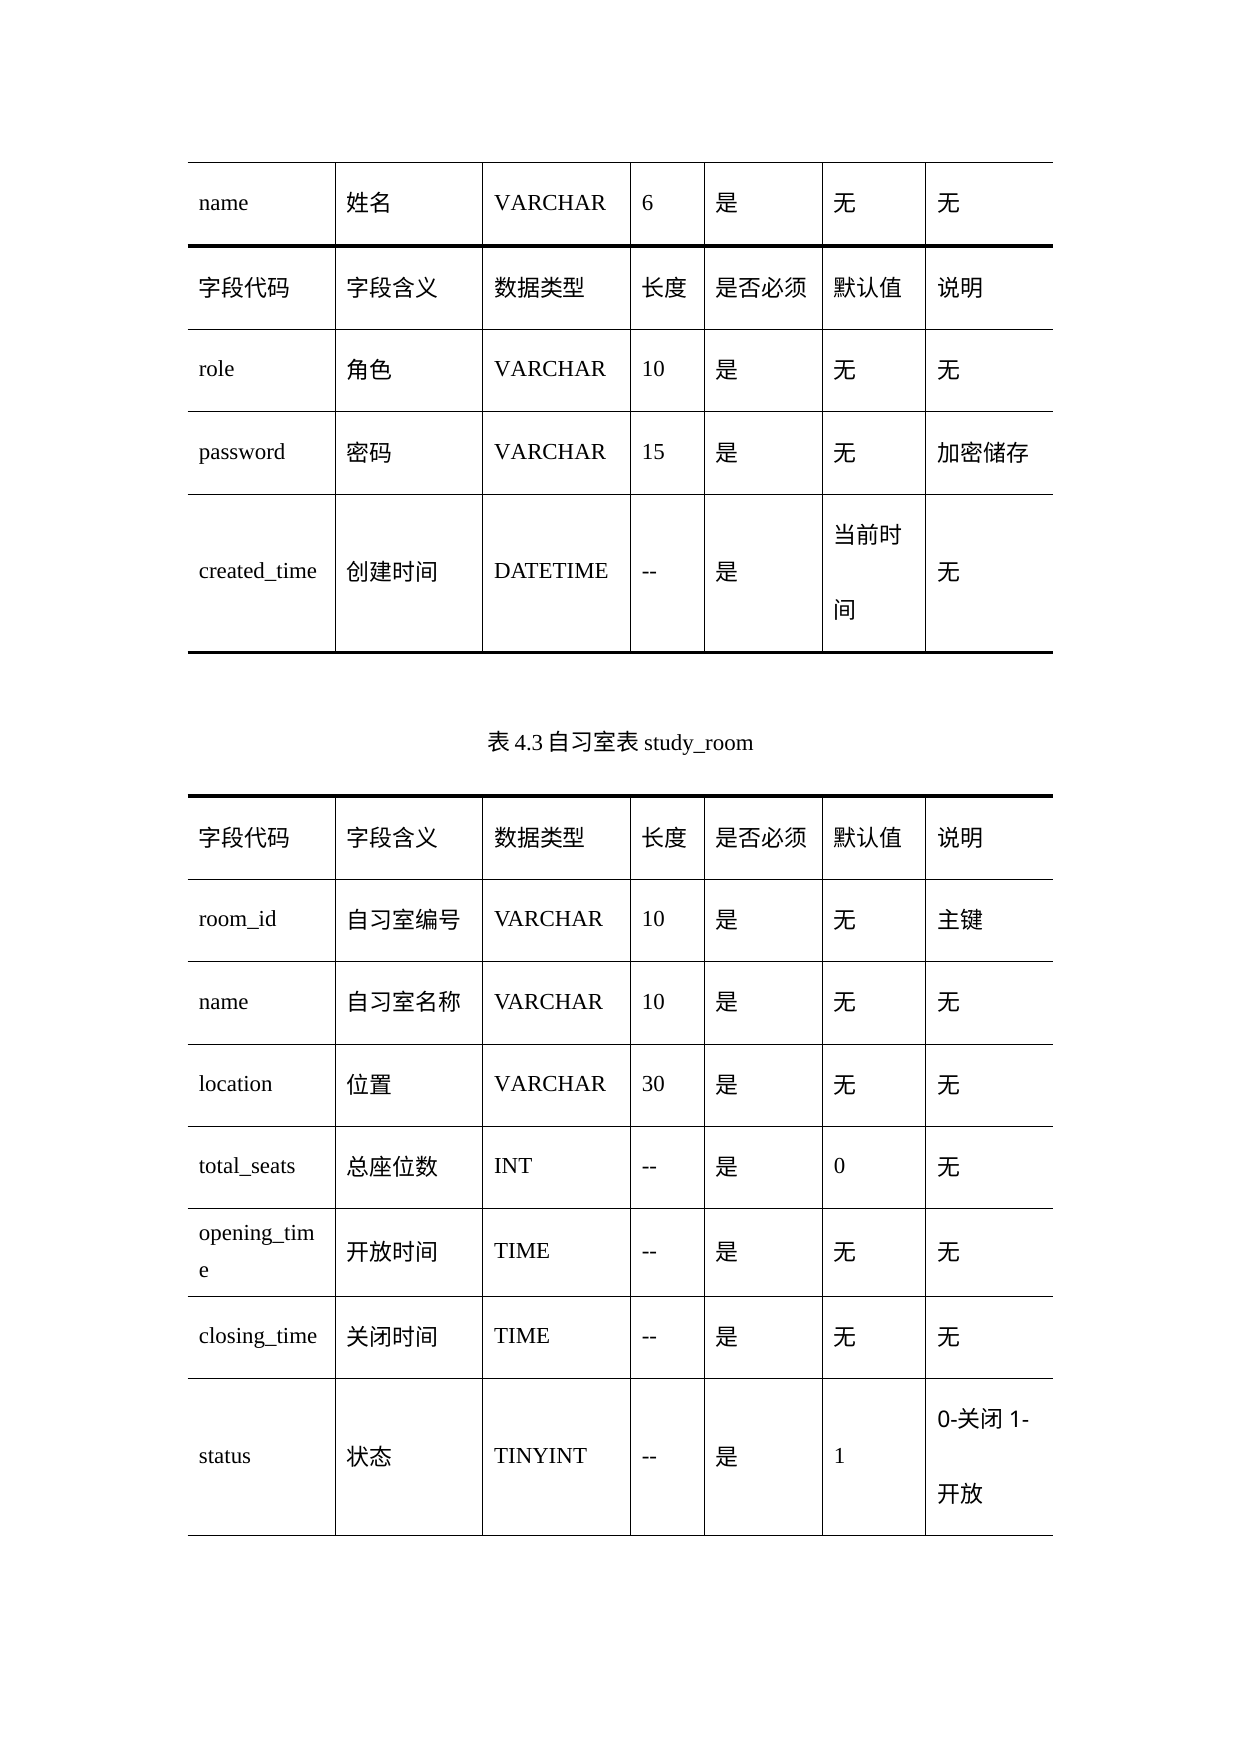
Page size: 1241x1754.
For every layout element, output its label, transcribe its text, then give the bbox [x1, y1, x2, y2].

table_cell 状态 [336, 1379, 482, 1535]
table_cell created_time [188, 495, 335, 651]
table_cell 字段含义 [336, 248, 482, 329]
table_cell 长度 [631, 248, 704, 329]
table_cell TIME [483, 1209, 630, 1296]
table_cell 加密储存 [926, 412, 1053, 494]
table_cell 无 [926, 330, 1053, 411]
table_cell opening_time [188, 1209, 335, 1296]
table_cell 是否必须 [705, 248, 822, 329]
table_cell role [188, 330, 335, 411]
table_cell 是 [705, 962, 822, 1043]
table_cell 是 [705, 495, 822, 651]
table_cell 无 [926, 962, 1053, 1043]
table_cell 字段代码 [188, 248, 335, 329]
table_cell VARCHAR [483, 330, 630, 411]
table_cell 姓名 [336, 163, 482, 244]
table_cell 无 [823, 1045, 925, 1126]
table_header 数据类型 [483, 798, 630, 879]
table_cell total_seats [188, 1127, 335, 1208]
table_cell 是 [705, 1209, 822, 1296]
table_cell -- [631, 1209, 704, 1296]
table_cell VARCHAR [483, 962, 630, 1043]
table_cell -- [631, 495, 704, 651]
table_header 默认值 [823, 798, 925, 879]
table_cell status [188, 1379, 335, 1535]
table_cell 无 [926, 163, 1053, 244]
table_cell 创建时间 [336, 495, 482, 651]
table_cell VARCHAR [483, 880, 630, 961]
table_cell DATETIME [483, 495, 630, 651]
table_cell 无 [823, 1209, 925, 1296]
text 表4.3自习室表study_room [187, 708, 1053, 773]
table_cell TINYINT [483, 1379, 630, 1535]
table_cell -- [631, 1379, 704, 1535]
table_cell room_id [188, 880, 335, 961]
table_cell 位置 [336, 1045, 482, 1126]
table_cell 主键 [926, 880, 1053, 961]
table_cell 是 [705, 412, 822, 494]
table_cell 1 [823, 1379, 925, 1535]
table_cell 是 [705, 1127, 822, 1208]
table_cell 角色 [336, 330, 482, 411]
table_cell 自习室编号 [336, 880, 482, 961]
table_cell 无 [823, 412, 925, 494]
table_header 字段代码 [188, 798, 335, 879]
table_cell 当前时间 [823, 495, 925, 651]
table_cell 无 [823, 163, 925, 244]
table_cell 数据类型 [483, 248, 630, 329]
table_cell TIME [483, 1297, 630, 1378]
table_cell 10 [631, 880, 704, 961]
table_cell -- [631, 1297, 704, 1378]
table_cell 自习室名称 [336, 962, 482, 1043]
table_cell 无 [823, 962, 925, 1043]
table_cell 开放时间 [336, 1209, 482, 1296]
table_cell VARCHAR [483, 163, 630, 244]
table_cell location [188, 1045, 335, 1126]
table_cell 关闭时间 [336, 1297, 482, 1378]
table_cell 是 [705, 163, 822, 244]
table_cell 无 [926, 495, 1053, 651]
table_cell 无 [926, 1127, 1053, 1208]
table_cell 是 [705, 330, 822, 411]
table_cell 10 [631, 330, 704, 411]
table_cell 无 [823, 330, 925, 411]
table_cell 说明 [926, 248, 1053, 329]
table_cell name [188, 163, 335, 244]
table_cell 30 [631, 1045, 704, 1126]
table_cell 15 [631, 412, 704, 494]
table_header 长度 [631, 798, 704, 879]
table_cell 总座位数 [336, 1127, 482, 1208]
table_cell 无 [926, 1297, 1053, 1378]
table_header 是否必须 [705, 798, 822, 879]
table_cell password [188, 412, 335, 494]
table_cell 0 [823, 1127, 925, 1208]
table_header 字段含义 [336, 798, 482, 879]
table_cell closing_time [188, 1297, 335, 1378]
table_cell 无 [823, 880, 925, 961]
table_cell 是 [705, 1045, 822, 1126]
table_cell 无 [926, 1045, 1053, 1126]
table_cell 是 [705, 880, 822, 961]
table_cell 密码 [336, 412, 482, 494]
table_cell INT [483, 1127, 630, 1208]
table_cell 默认值 [823, 248, 925, 329]
table_cell VARCHAR [483, 412, 630, 494]
table_cell 无 [926, 1209, 1053, 1296]
table_cell 10 [631, 962, 704, 1043]
table_header 说明 [926, 798, 1053, 879]
table_cell name [188, 962, 335, 1043]
table_cell VARCHAR [483, 1045, 630, 1126]
table_cell 是 [705, 1297, 822, 1378]
table_cell 0-关闭 1-开放 [926, 1379, 1053, 1535]
table_cell 6 [631, 163, 704, 244]
table_cell -- [631, 1127, 704, 1208]
table_cell 是 [705, 1379, 822, 1535]
table_cell 无 [823, 1297, 925, 1378]
